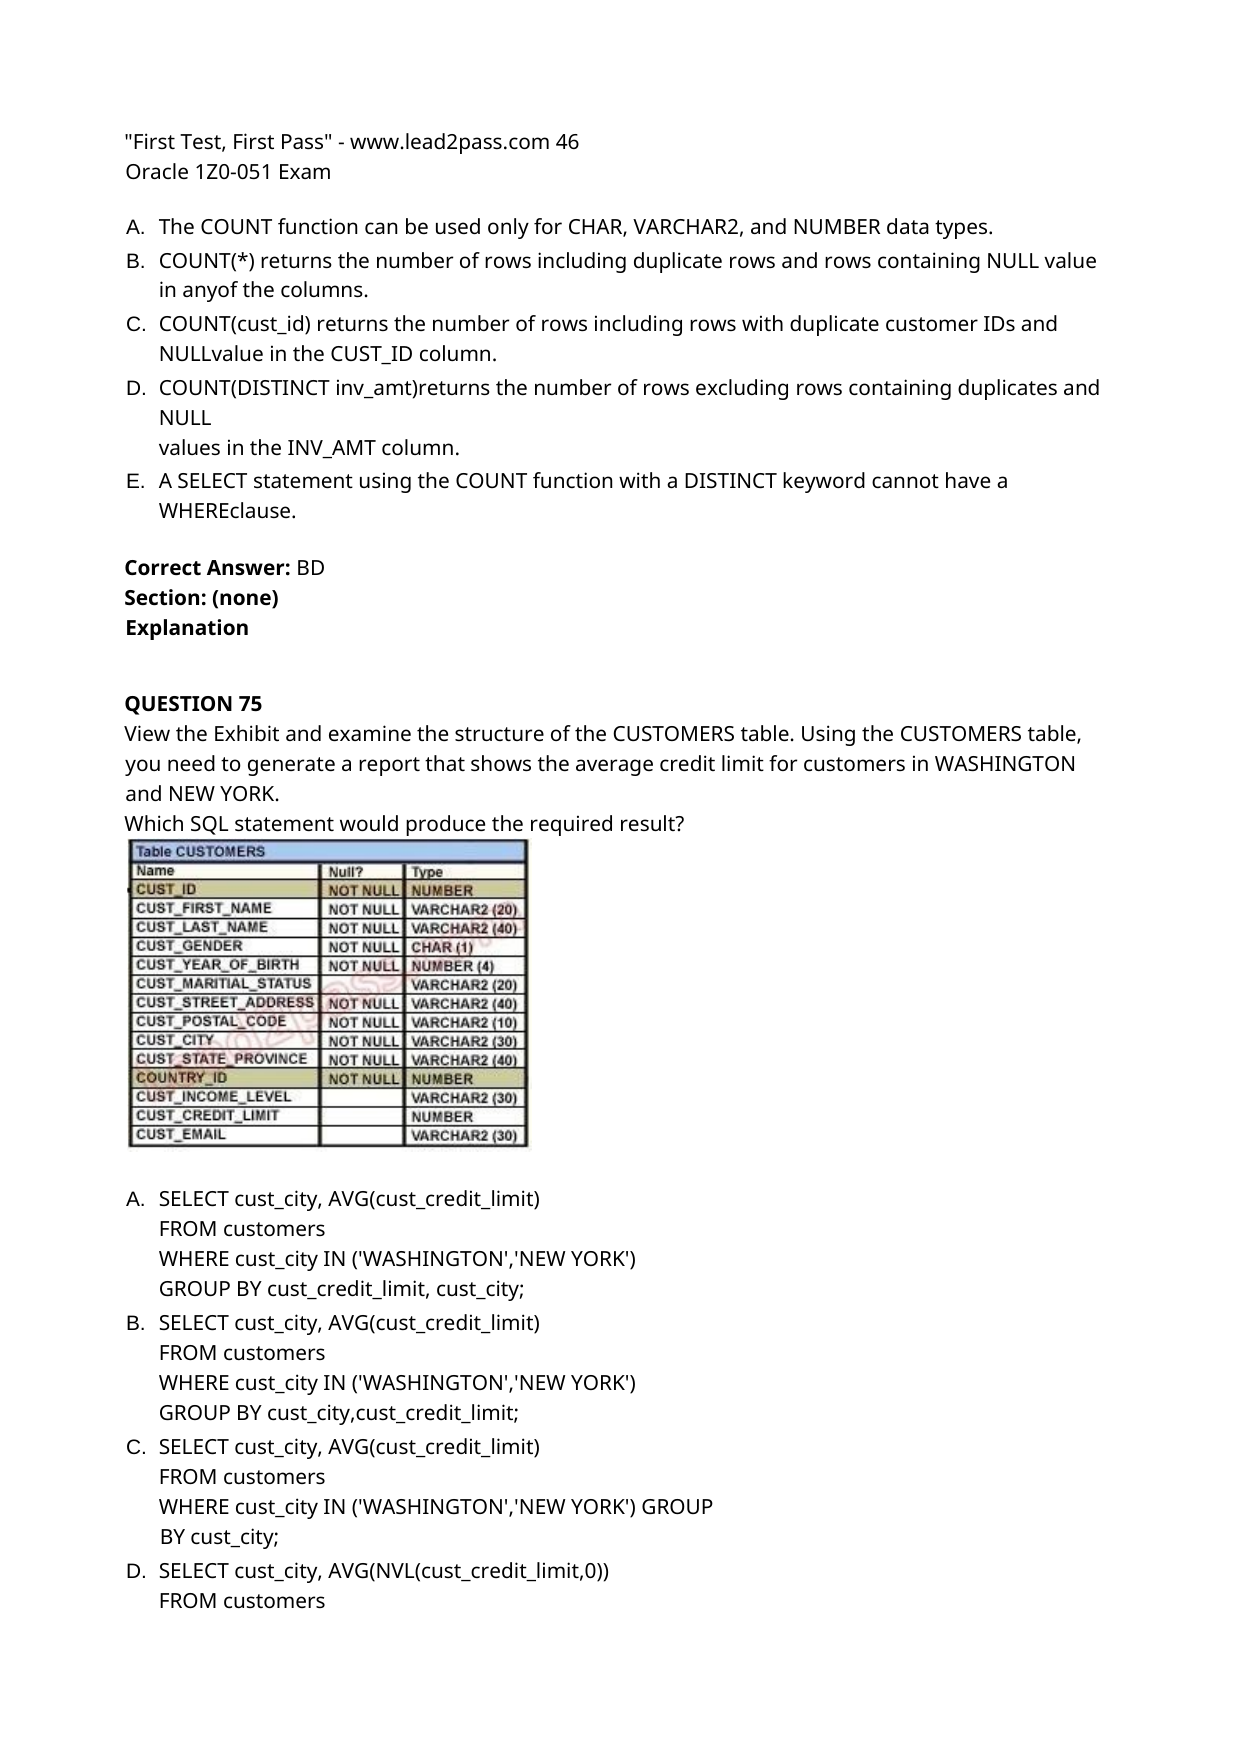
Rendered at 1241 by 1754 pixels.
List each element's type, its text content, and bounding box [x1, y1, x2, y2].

text FROM customers [158, 1462, 1111, 1491]
text WHERE cust_city IN ('WASHINGTON','NEW YORK') [158, 1244, 1111, 1273]
text FROM customers [158, 1586, 1111, 1614]
list SELECT cust_city, AVG(cust_credit_limit) [126, 1184, 1111, 1213]
text WHERE cust_city IN ('WASHINGTON','NEW YORK') GROUP BY cust_city; [158, 1492, 722, 1551]
text GROUP BY cust_credit_limit, cust_city; [158, 1274, 1111, 1303]
text Correct Answer: BD [124, 553, 389, 581]
list COUNT(DISTINCT inv_amt)returns the number of rows excluding rows containing duplicates and NULL [126, 373, 1111, 431]
text WHERE cust_city IN ('WASHINGTON','NEW YORK') [158, 1368, 1111, 1397]
text View the Exhibit and examine the structure of the CUSTOMERS table. Using the CUSTOMERS table, you need to generate a report that shows the average credit limit for customers in WASHINGTON and NEW YORK. [124, 719, 1111, 807]
list SELECT cust_city, AVG(cust_credit_limit) [126, 1432, 1111, 1461]
list COUNT(cust_id) returns the number of rows including rows with duplicate customer IDs and NULLvalue in the CUST_ID column. [126, 309, 1111, 368]
list SELECT cust_city, AVG(NVL(cust_credit_limit,0)) [126, 1556, 1111, 1584]
text FROM customers [158, 1338, 1111, 1367]
list SELECT cust_city, AVG(cust_credit_limit) [126, 1308, 1111, 1337]
list A SELECT statement using the COUNT function with a DISTINCT keyword cannot have a WHEREclause. [126, 466, 1111, 525]
text "First Test, First Pass" - www.lead2pass.com 46 Oracle 1Z0-051 Exam [124, 127, 630, 186]
list COUNT(*) returns the number of rows including duplicate rows and rows containing NULL value in anyof the columns. [126, 246, 1111, 304]
text GROUP BY cust_city,cust_credit_limit; [158, 1398, 1111, 1427]
text Section: (none) Explanation [124, 583, 389, 641]
list The COUNT function can be used only for CHAR, VARCHAR2, and NUMBER data types. [126, 212, 1111, 241]
text values in the INV_AMT column. [158, 433, 1111, 462]
text Which SQL statement would produce the required result? [124, 809, 1111, 837]
text QUESTION 75 [124, 689, 389, 717]
text FROM customers [158, 1214, 1111, 1243]
picture [127, 838, 532, 1152]
